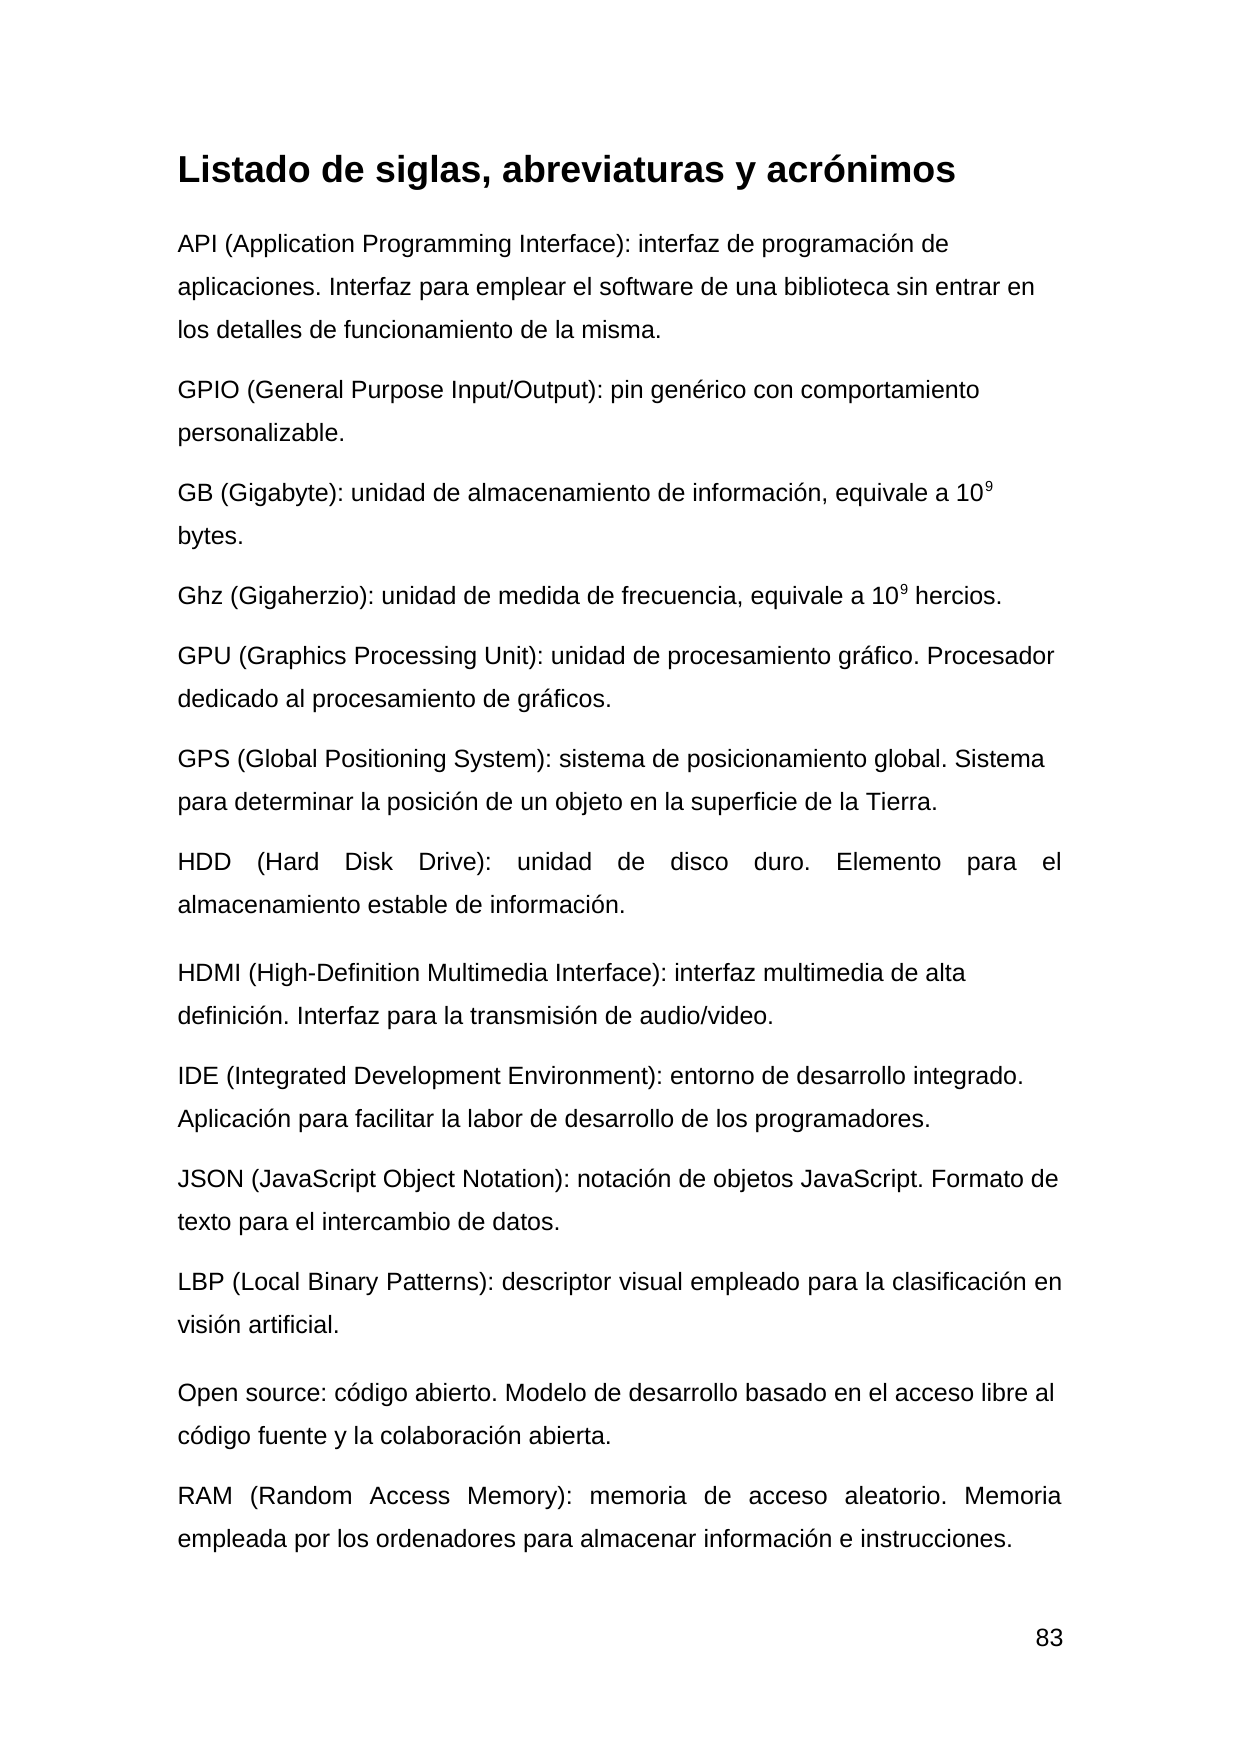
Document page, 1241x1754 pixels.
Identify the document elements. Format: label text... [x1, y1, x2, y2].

text Open source: código abierto. Modelo de desarrollo basado en el acceso libre al código fuente y la colaboración abierta. [177, 1378, 1063, 1449]
text GPIO (General Purpose Input/Output): pin genérico con comportamiento personalizable. [177, 375, 1063, 447]
text GPU (Graphics Processing Unit): unidad de procesamiento gráfico. Procesador dedicado al procesamiento de gráficos. [177, 641, 1063, 712]
text LBP (Local Binary Patterns): descriptor visual empleado para la clasificación en visión artificial. [177, 1266, 1063, 1338]
text GPS (Global Positioning System): sistema de posicionamiento global. Sistema para determinar la posición de un objeto en la superficie de la Tierra. [177, 743, 1063, 815]
text Listado de siglas, abreviaturas y acrónimos [177, 148, 1063, 191]
text HDD (Hard Disk Drive): unidad de disco duro. Elemento para el almacenamiento estable de información. [177, 846, 1063, 918]
text GB (Gigabyte): unidad de almacenamiento de información, equivale a 109 bytes. [177, 478, 1063, 550]
text Ghz (Gigaherzio): unidad de medida de frecuencia, equivale a 109 hercios. [177, 581, 1063, 609]
text HDMI (High-Definition Multimedia Interface): interfaz multimedia de alta definición. Interfaz para la transmisión de audio/video. [177, 958, 1063, 1029]
text JSON (JavaScript Object Notation): notación de objetos JavaScript. Formato de texto para el intercambio de datos. [177, 1163, 1063, 1235]
text IDE (Integrated Development Environment): entorno de desarrollo integrado. Aplicación para facilitar la labor de desarrollo de los programadores. [177, 1061, 1063, 1132]
text API (Application Programming Interface): interfaz de programación de aplicaciones. Interfaz para emplear el software de una biblioteca sin entrar en los detalles de funcionamiento de la misma. [177, 229, 1063, 344]
text RAM (Random Access Memory): memoria de acceso aleatorio. Memoria empleada por los ordenadores para almacenar información e instrucciones. [177, 1481, 1063, 1552]
